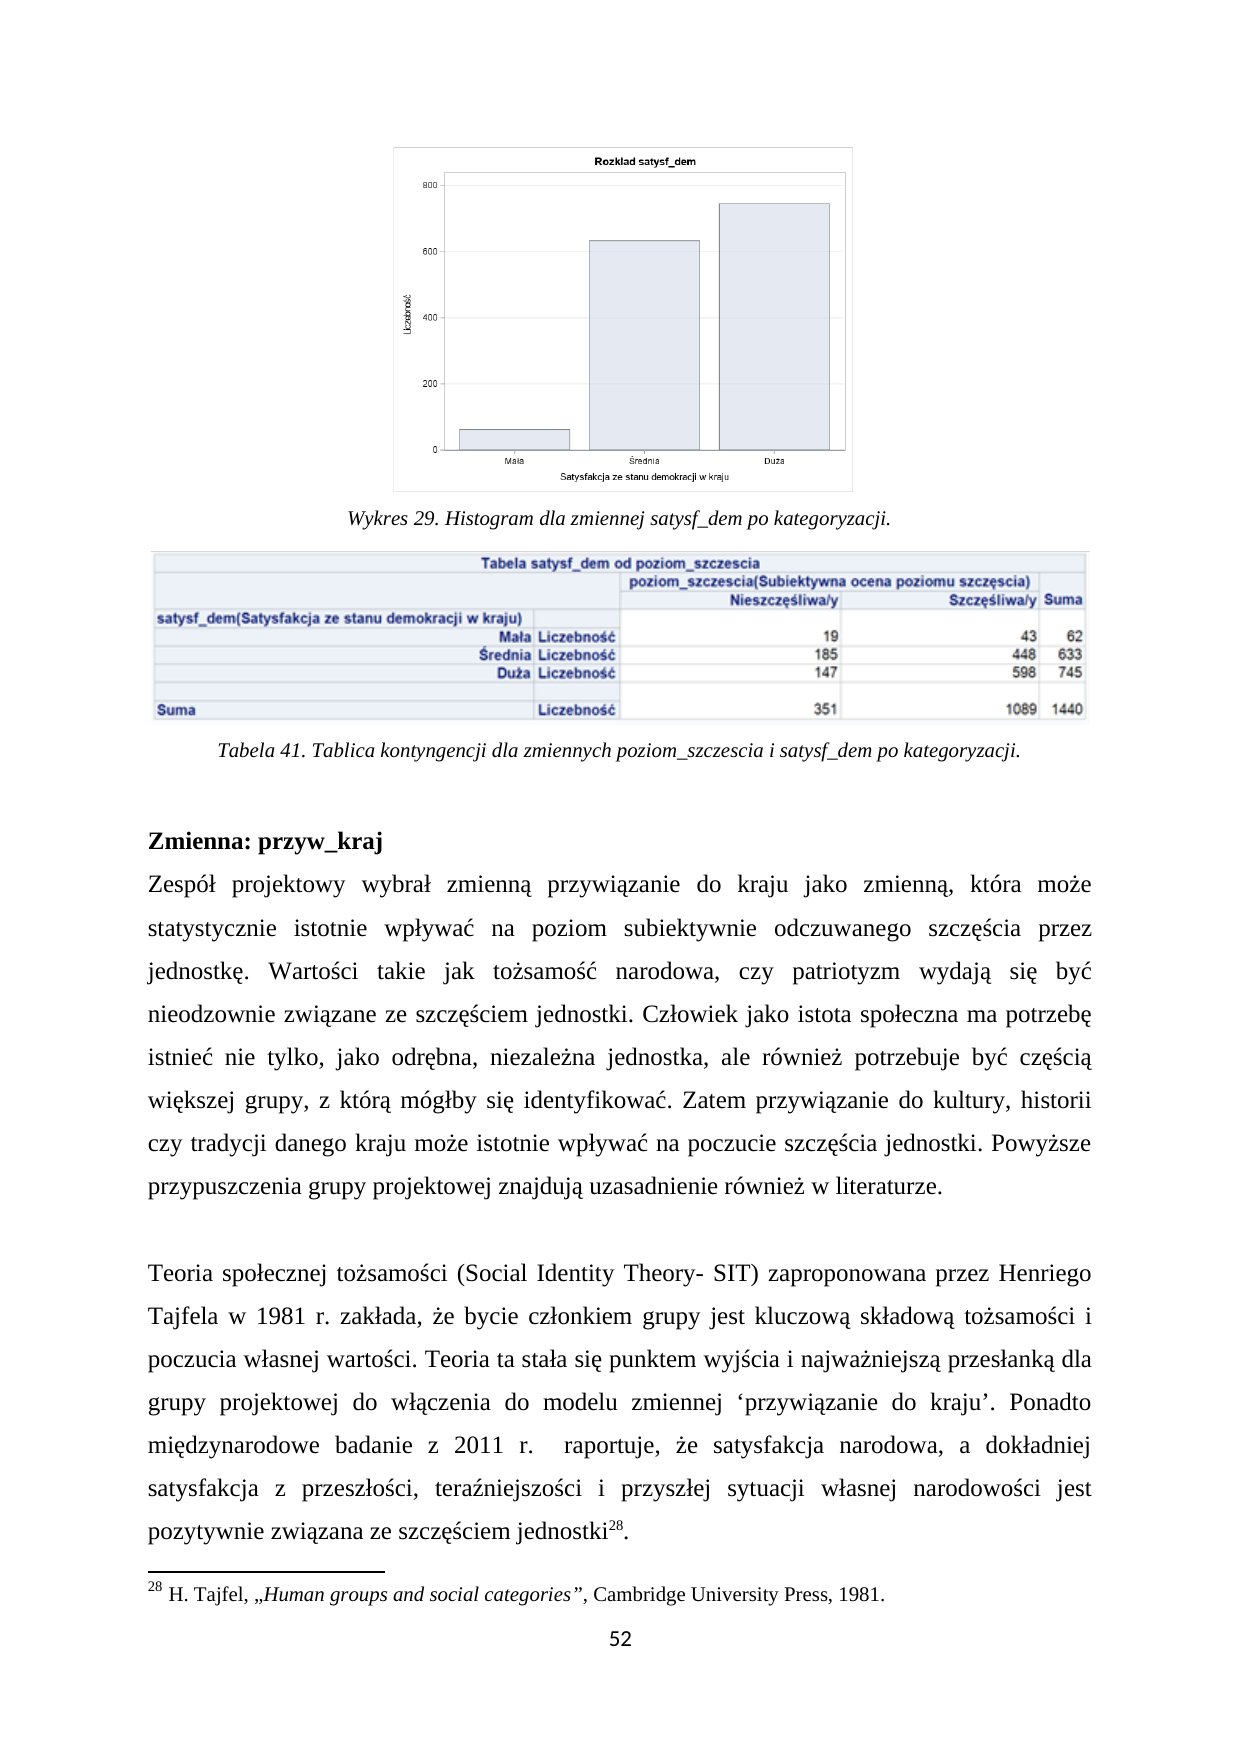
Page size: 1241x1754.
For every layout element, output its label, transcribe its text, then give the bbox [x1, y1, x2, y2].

text Teoria społecznej tożsamości (Social Identity Theory- SIT) zaproponowana przez Henriego Tajfela w 1981 r. zakłada, że bycie członkiem grupy jest kluczową składową tożsamości i poczucia własnej wartości. Teoria ta stała się punktem wyjścia i najważniejszą przesłanką dla grupy projektowej do włączenia do modelu zmiennej ‘przywiązanie do kraju’. Ponadto międzynarodowe badanie z 2011 r. raportuje, że satysfakcja narodowa, a dokładniej satysfakcja z przeszłości, teraźniejszości i przyszłej sytuacji własnej narodowości jest pozytywnie związana ze szczęściem jednostki. [148, 1258, 1093, 1545]
picture [393, 147, 853, 492]
text Tabela 41. Tablica kontyngencji dla zmiennych poziom_szczescia i satysf_dem po kategoryzacji. [148, 738, 1093, 762]
text Wykres 29. Histogram dla zmiennej satysf_dem po kategoryzacji. [148, 506, 1093, 530]
picture [150, 551, 1090, 725]
text Zmienna: przyw_kraj [148, 826, 1093, 855]
text Zespół projektowy wybrał zmienną przywiązanie do kraju jako zmienną, która może statystycznie istotnie wpływać na poziom subiektywnie odczuwanego szczęścia przez jednostkę. Wartości takie jak tożsamość narodowa, czy patriotyzm wydają się być nieodzownie związane ze szczęściem jednostki. Człowiek jako istota społeczna ma potrzebę istnieć nie tylko, jako odrębna, niezależna jednostka, ale również potrzebuje być częścią większej grupy, z którą mógłby się identyfikować. Zatem przywiązanie do kultury, historii czy tradycji danego kraju może istotnie wpływać na poczucie szczęścia jednostki. Powyższe przypuszczenia grupy projektowej znajdują uzasadnienie również w literaturze. [148, 869, 1093, 1200]
